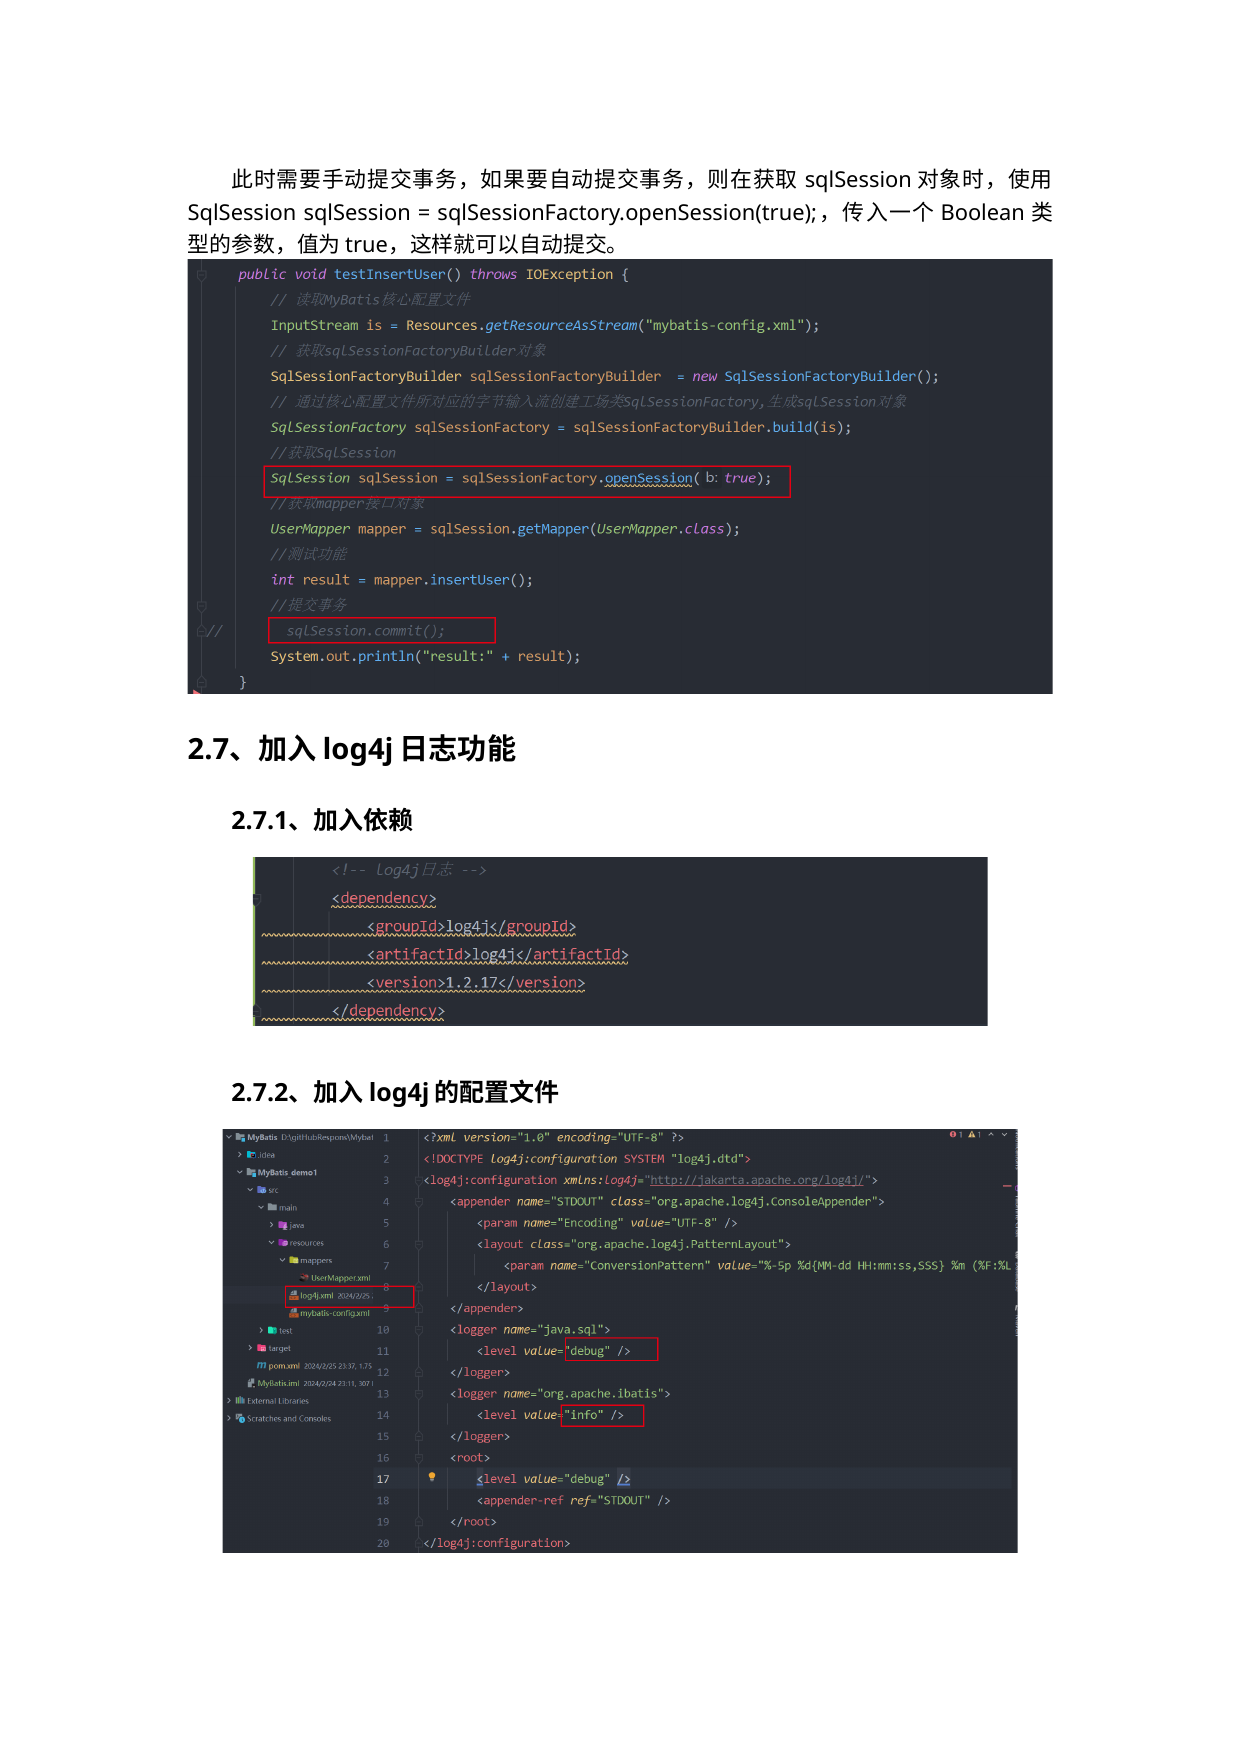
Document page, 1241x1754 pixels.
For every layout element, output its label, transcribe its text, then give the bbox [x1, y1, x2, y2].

text 此时需要手动提交事务，如果要自动提交事务，则在获取sqlSession对象时，使用SqlSession sqlSession = sqlSessionFactory.openSession(true);，传入一个Boolean类型的参数，值为true，这样就可以自动提交。 [187, 162, 1053, 259]
picture [222, 1129, 1018, 1553]
subtitle 2.7.1、加入依赖 [187, 786, 1053, 851]
picture [252, 857, 988, 1026]
subtitle 2.7、加入log4j日志功能 [187, 714, 1053, 779]
picture [187, 259, 1053, 694]
subtitle 2.7.2、加入log4j的配置文件 [187, 1058, 1053, 1123]
